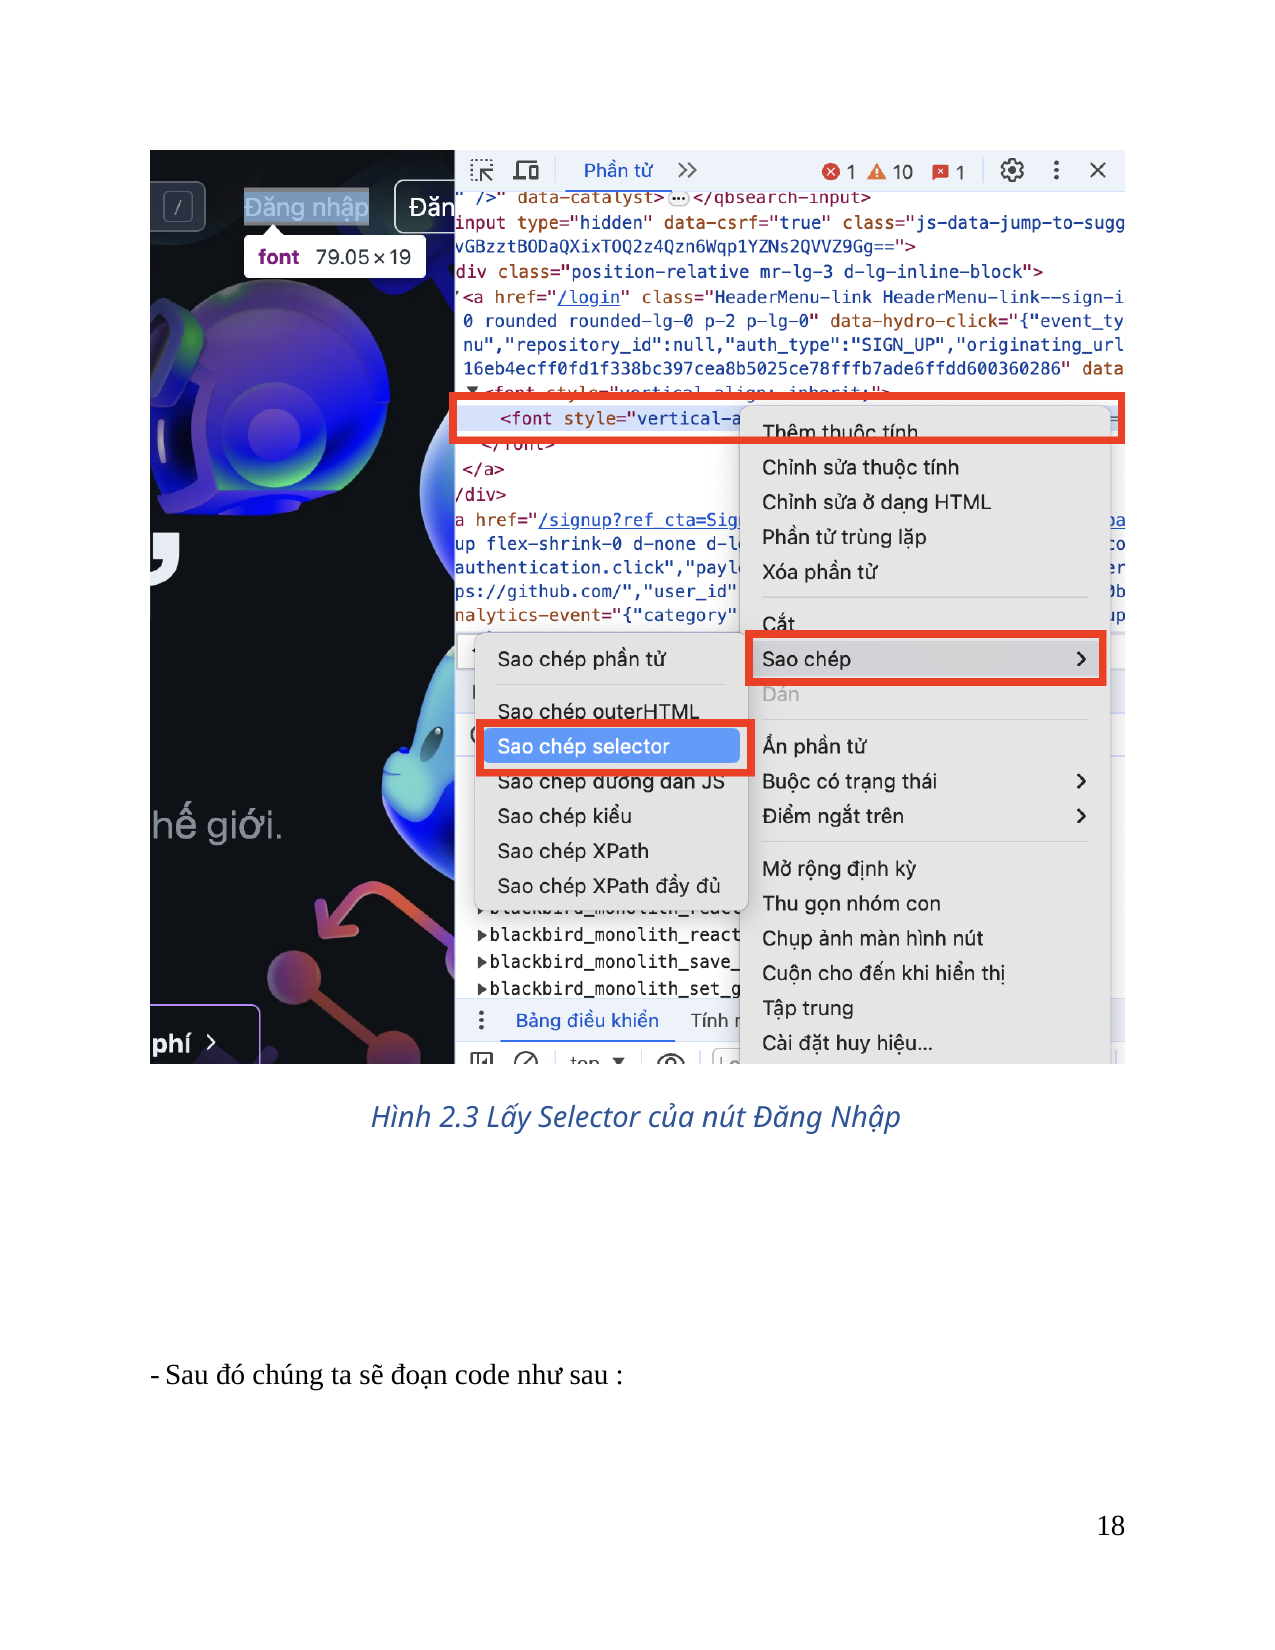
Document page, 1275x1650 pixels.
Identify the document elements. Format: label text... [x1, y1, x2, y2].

list Sau đó chúng ta sẽ đoạn code như sau : [150, 1357, 1125, 1391]
subtitle Hình 2.3 Lấy Selector của nút Đăng Nhập [150, 1097, 1125, 1136]
picture [150, 150, 1125, 1064]
